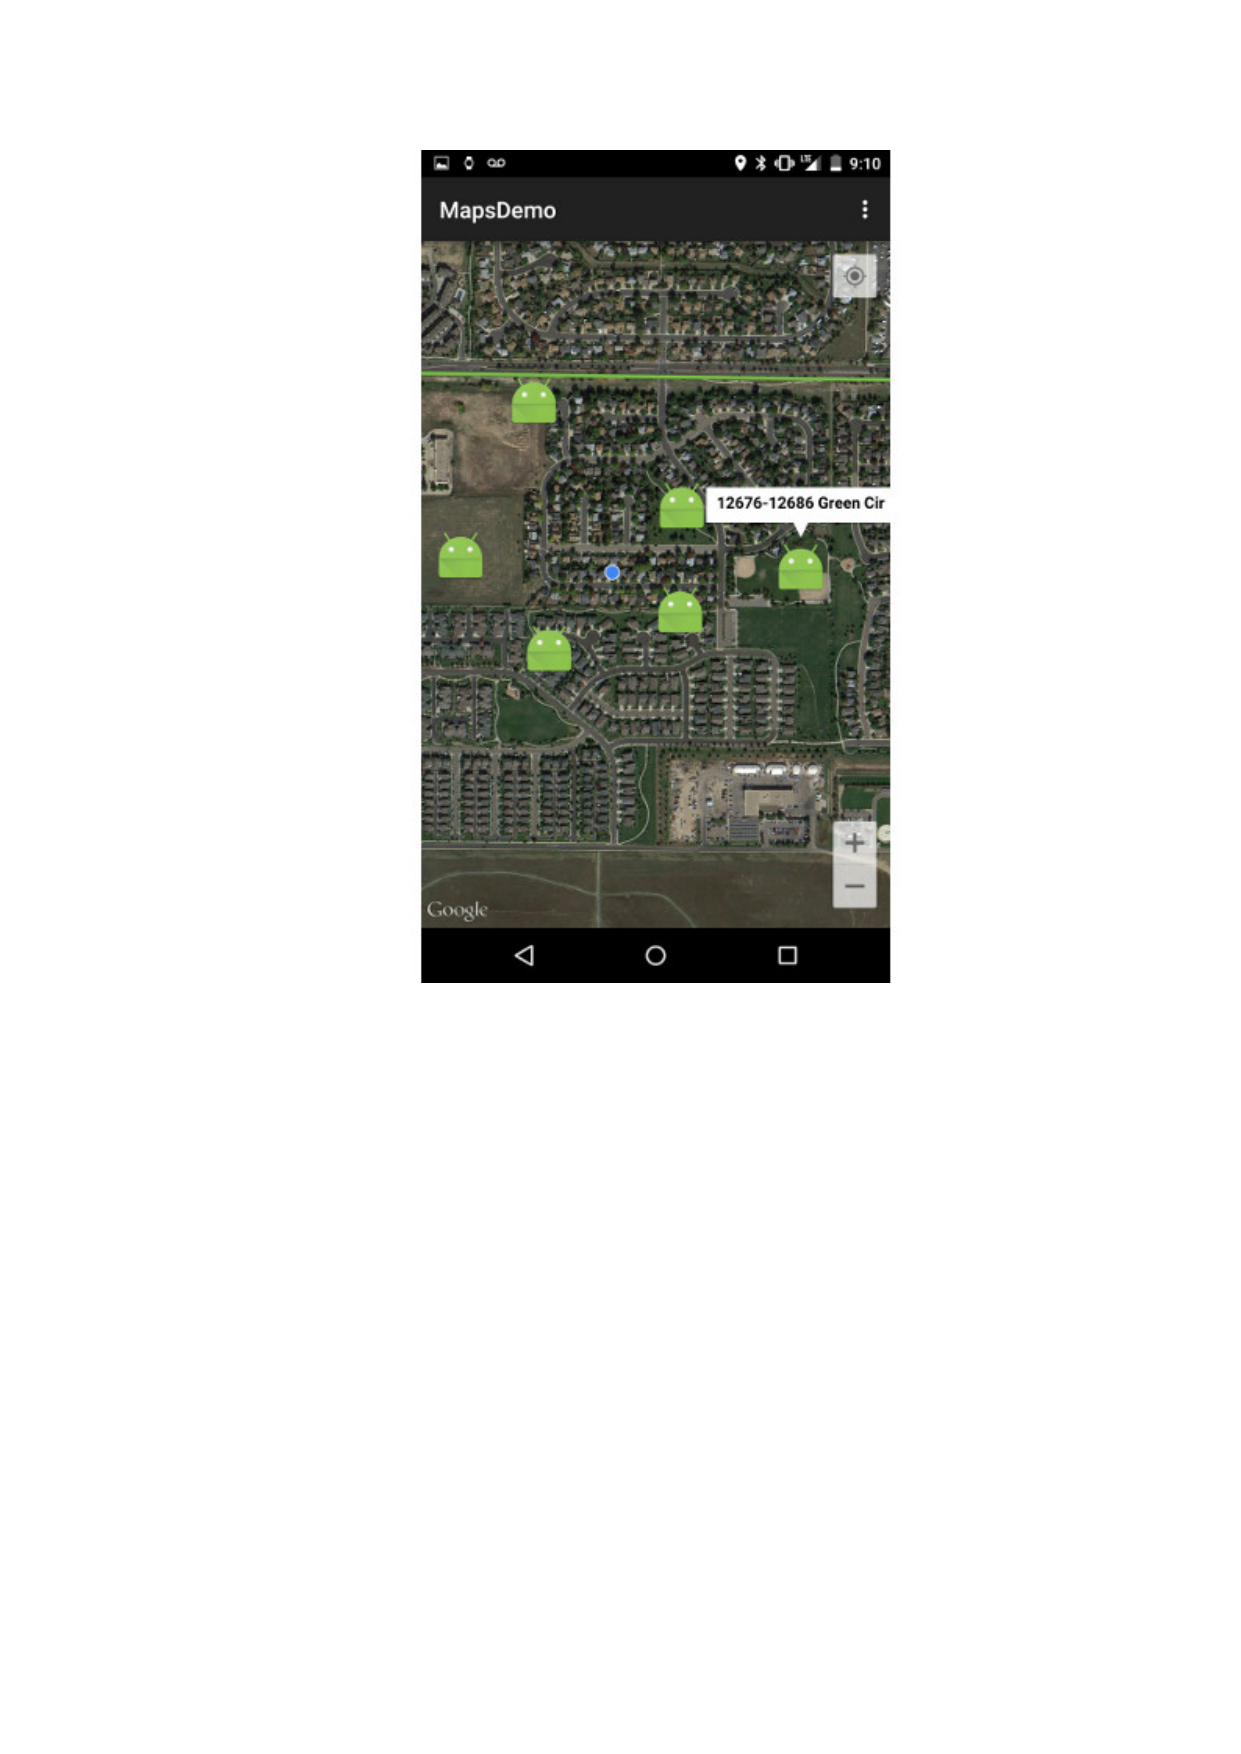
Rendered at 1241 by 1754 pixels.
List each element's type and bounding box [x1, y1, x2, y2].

picture [187, 150, 1125, 983]
